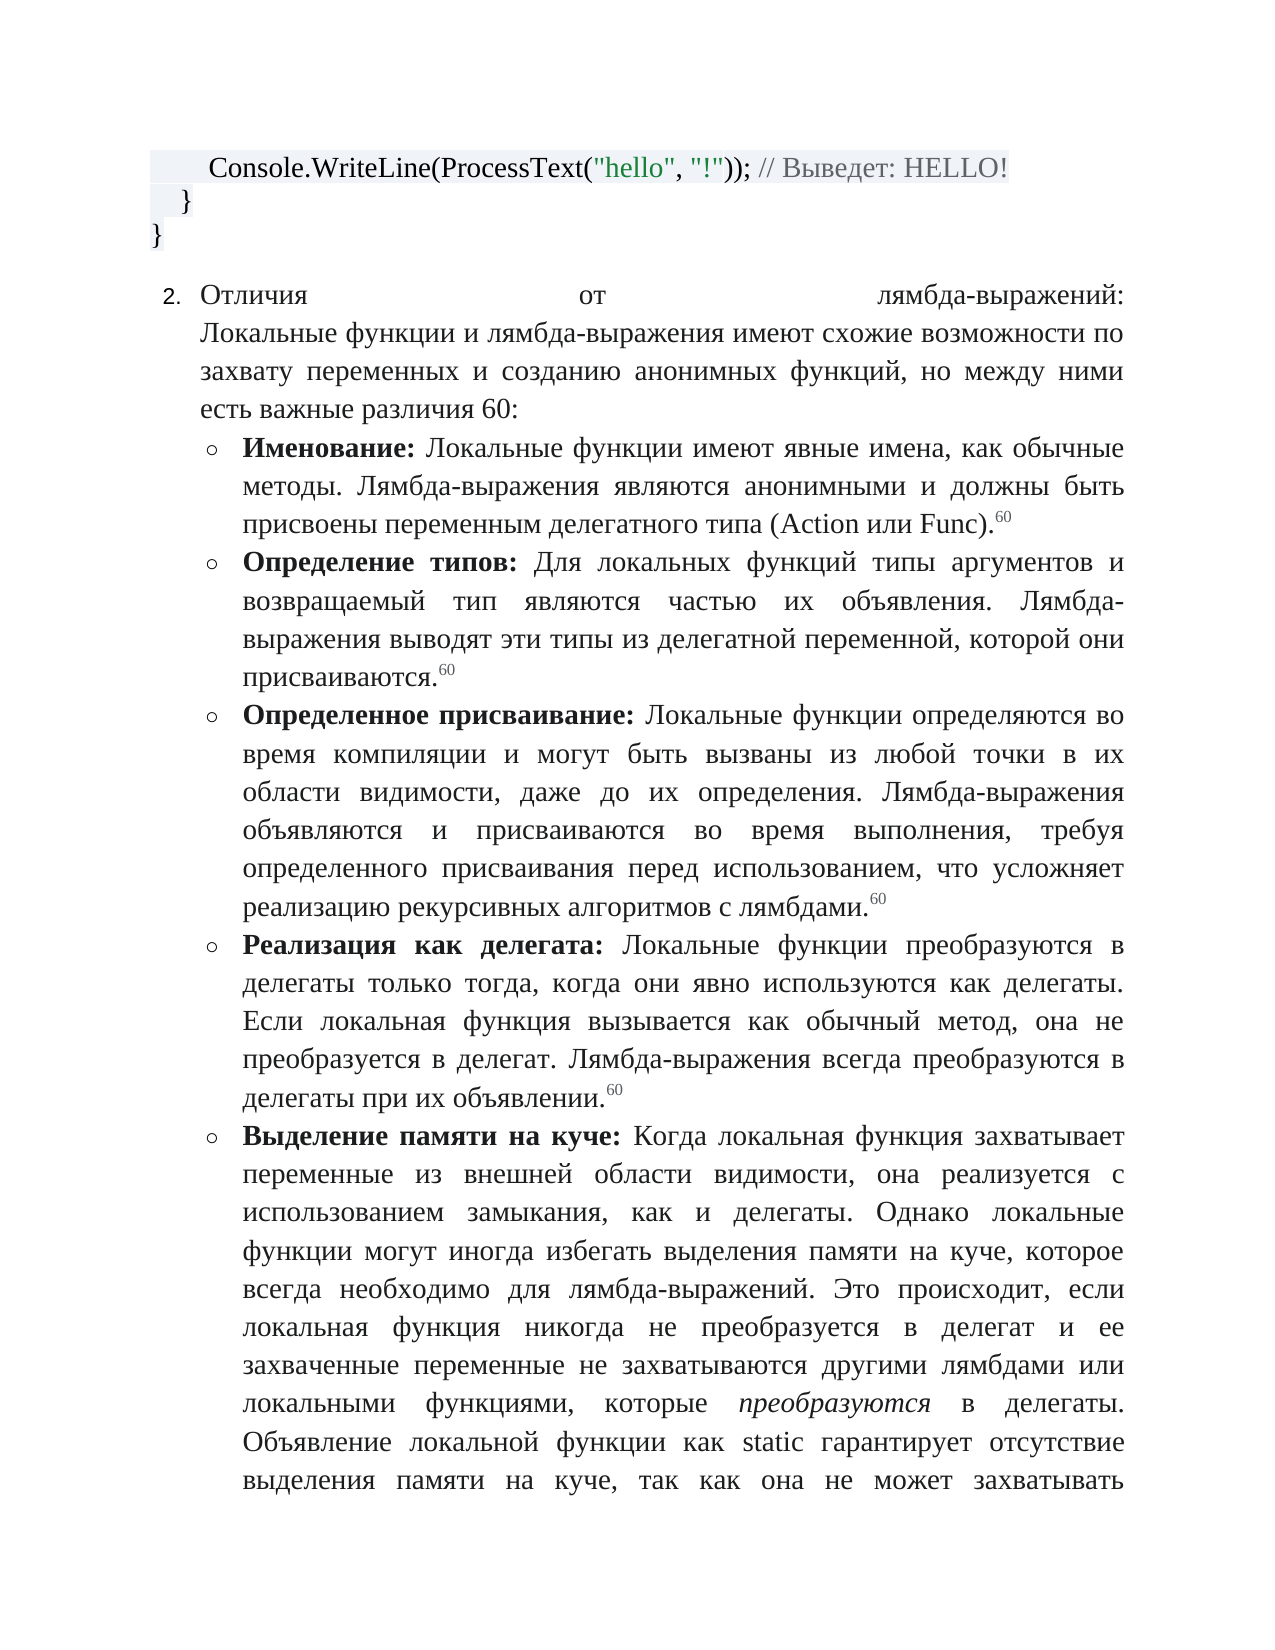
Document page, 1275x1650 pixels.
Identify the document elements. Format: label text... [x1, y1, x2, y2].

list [205, 1118, 1125, 1496]
list Реализация как делегата: Локальные функции преобразуются в делегаты только тогда, когда они явно используются как делегаты. Если локальная функция вызывается как обычный метод, она не преобразуется в делегат. Лямбда-выражения всегда преобразуются в делегаты при их объявлении.60 [205, 927, 1125, 1113]
list Отличия от лямбда-выражений: Локальные функции и лямбда-выражения имеют схожие возможности по захвату переменных и созданию анонимных функций, но между ними есть важные различия 60: [162, 277, 1125, 425]
list Определение типов: Для локальных функций типы аргументов и возвращаемый тип являются частью их объявления. Лямбда-выражения выводят эти типы из делегатной переменной, которой они присваиваются.60 [205, 544, 1125, 693]
list Определенное присваивание: Локальные функции определяются во время компиляции и могут быть вызваны из любой точки в их области видимости, даже до их определения. Лямбда-выражения объявляются и присваиваются во время выполнения, требуя определенного присваивания перед использованием, что усложняет реализацию рекурсивных алгоритмов с лямбдами.60 [205, 697, 1125, 922]
list Именование: Локальные функции имеют явные имена, как обычные методы. Лямбда-выражения являются анонимными и должны быть присвоены переменным делегатного типа (Action или Func).60 [205, 430, 1125, 540]
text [150, 150, 1125, 277]
